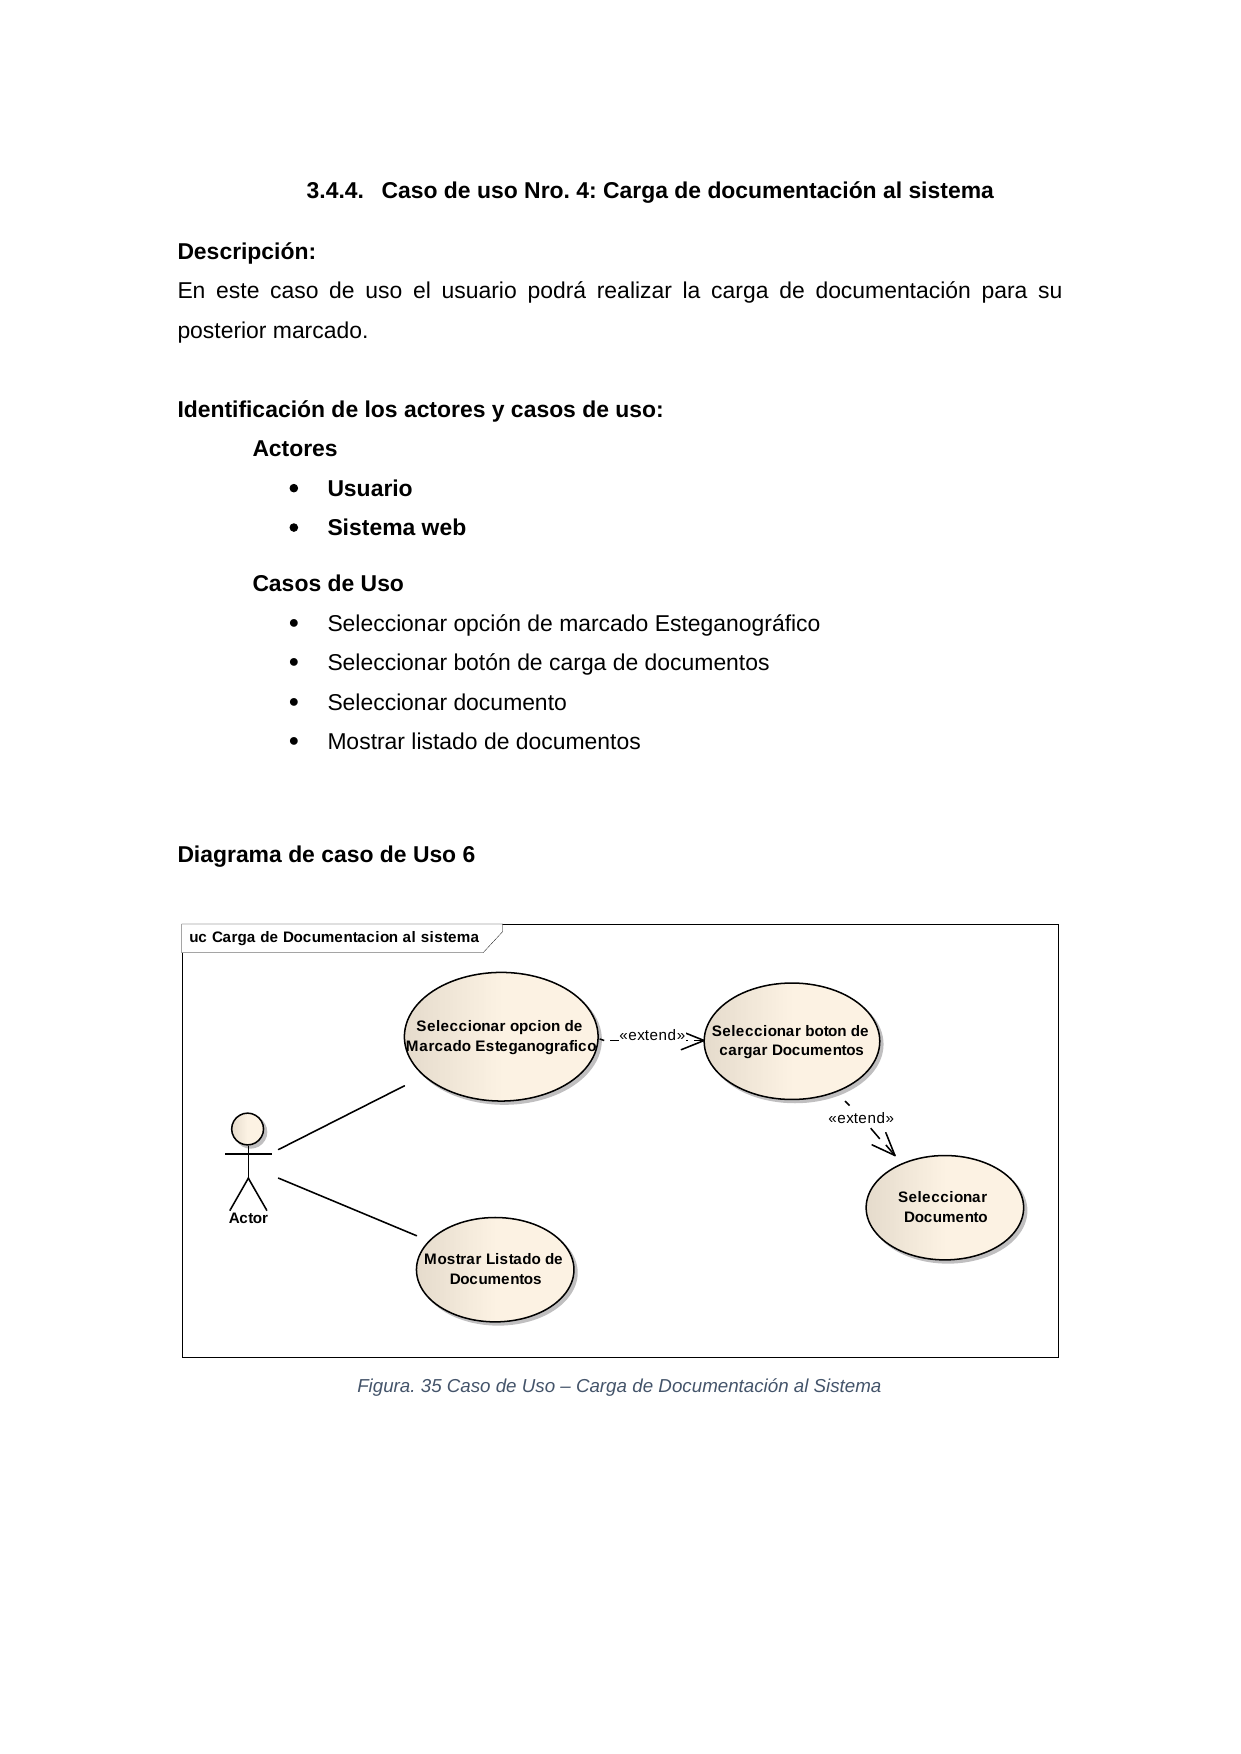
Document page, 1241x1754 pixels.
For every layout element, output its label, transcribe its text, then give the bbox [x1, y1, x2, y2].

text Descripción: [177, 238, 1063, 264]
list Sistema web [290, 514, 1063, 541]
text Diagrama de caso de Uso 6 [177, 841, 1063, 867]
list Mostrar listado de documentos [290, 728, 1063, 754]
text Identificación de los actores y casos de uso: [177, 396, 1063, 422]
text Casos de Uso [252, 570, 1063, 597]
list Seleccionar opción de marcado Esteganográfico [290, 610, 1063, 636]
list Usuario [290, 475, 1063, 501]
text En este caso de uso el usuario podrá realizar la carga de documentación para su posterior marcado. [177, 277, 1063, 343]
list Seleccionar botón de carga de documentos [290, 649, 1063, 676]
text Actores [252, 435, 1063, 462]
list Seleccionar documento [290, 689, 1063, 715]
subtitle Caso de uso Nro. 4: Carga de documentación al sistema [306, 177, 1063, 203]
